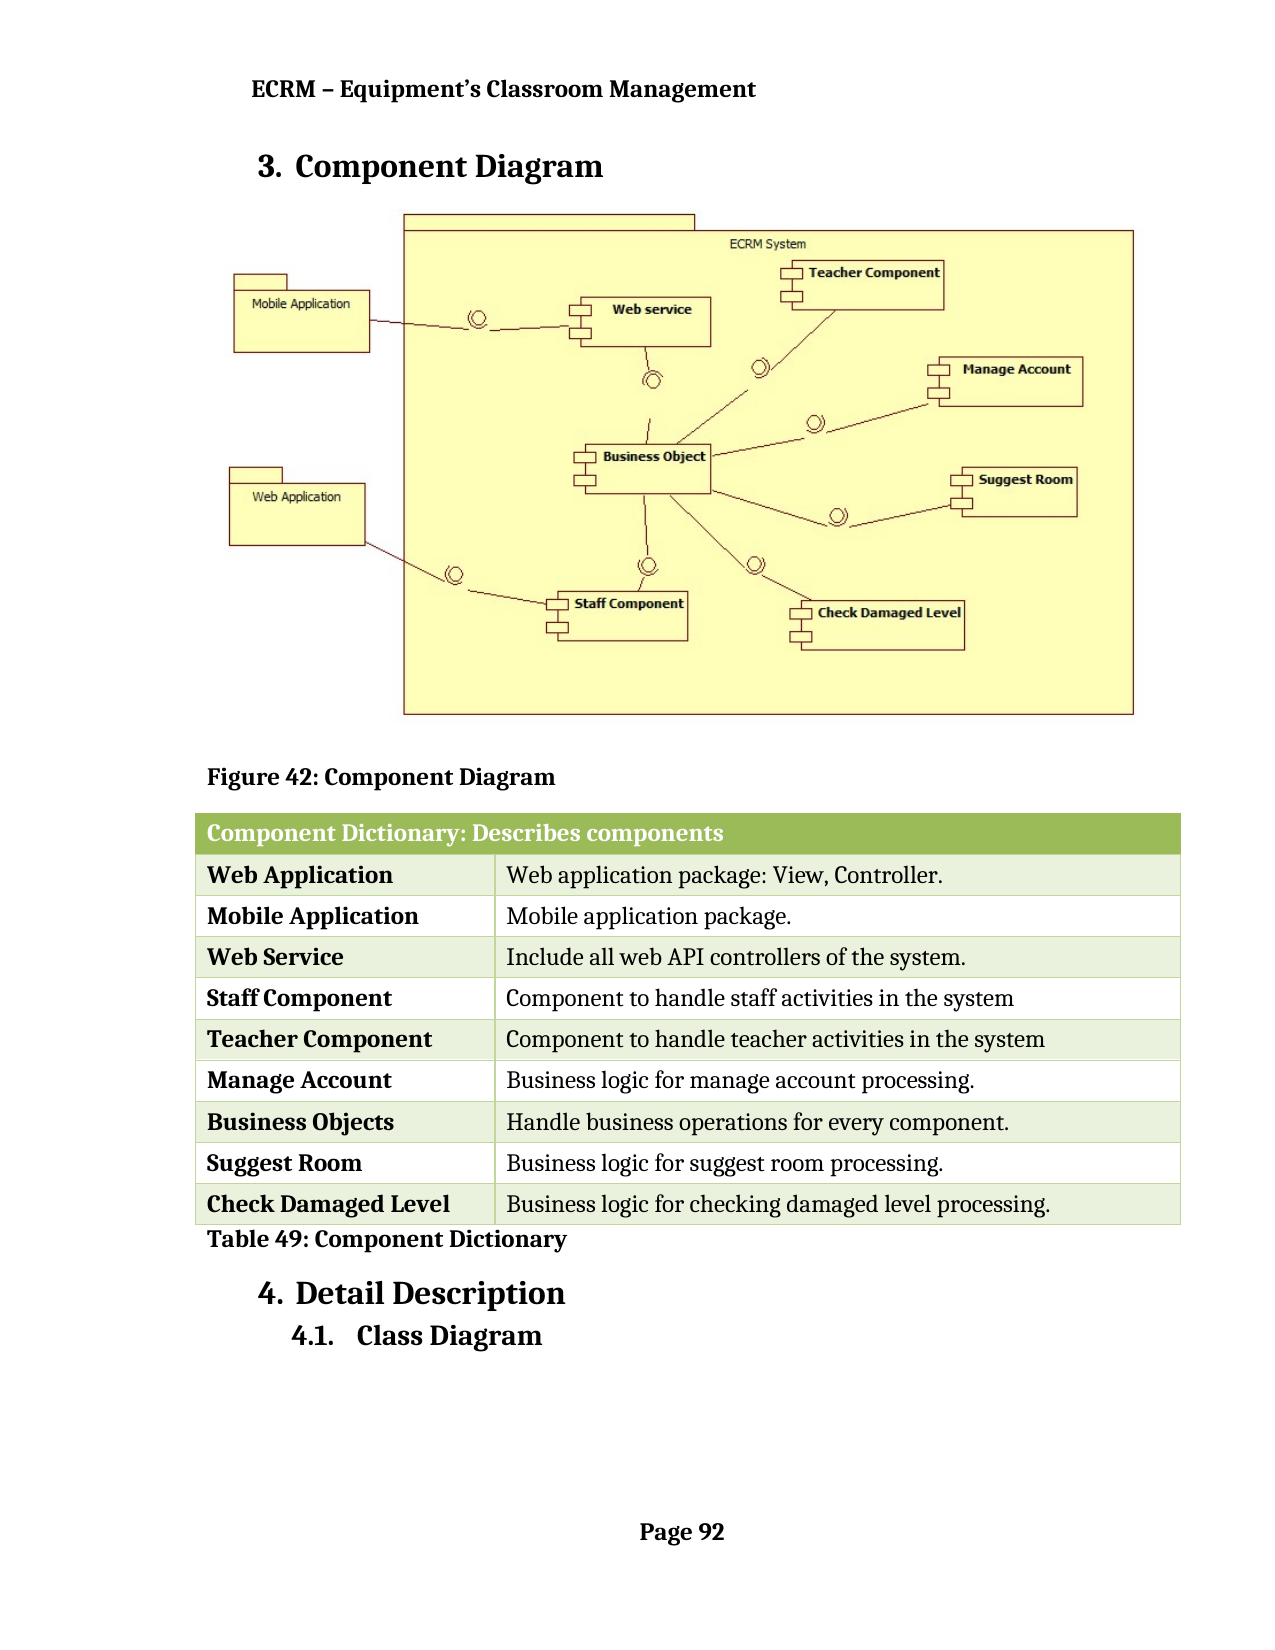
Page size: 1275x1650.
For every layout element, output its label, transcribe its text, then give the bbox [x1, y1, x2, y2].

table_cell Component to handle staff activities in the system [496, 978, 1180, 1018]
table_cell Web Application [196, 855, 494, 895]
table_cell Web Service [196, 937, 494, 977]
table_cell Business logic for suggest room processing. [496, 1143, 1180, 1183]
table_cell Business logic for checking damaged level processing. [496, 1184, 1180, 1224]
table_cell Business logic for manage account processing. [496, 1061, 1180, 1101]
text Table : Component Dictionary [207, 1225, 1157, 1254]
list Class Diagram [291, 1319, 1157, 1352]
table_cell Teacher Component [196, 1020, 494, 1059]
list Detail Description [258, 1275, 1157, 1313]
text Figure : Component Diagram [207, 763, 1157, 792]
table_cell Mobile application package. [496, 896, 1180, 936]
table_cell Business Objects [196, 1102, 494, 1142]
table_cell Mobile Application [196, 896, 494, 936]
table_cell Suggest Room [196, 1143, 494, 1183]
list Component Diagram [258, 148, 1157, 186]
table_cell Staff Component [196, 978, 494, 1018]
table_cell Component to handle teacher activities in the system [496, 1020, 1180, 1059]
table_cell Include all web API controllers of the system. Include all web API controllers of the system [496, 937, 1180, 977]
table_cell Check Damaged Level [196, 1184, 494, 1224]
picture [206, 191, 1157, 738]
table_header Component Dictionary: Describes components [196, 814, 1180, 854]
table_cell Manage Account [196, 1061, 494, 1101]
table_cell Web application package: View, Controller. [496, 855, 1180, 895]
table_cell Handle business operations for every component. [496, 1102, 1180, 1142]
